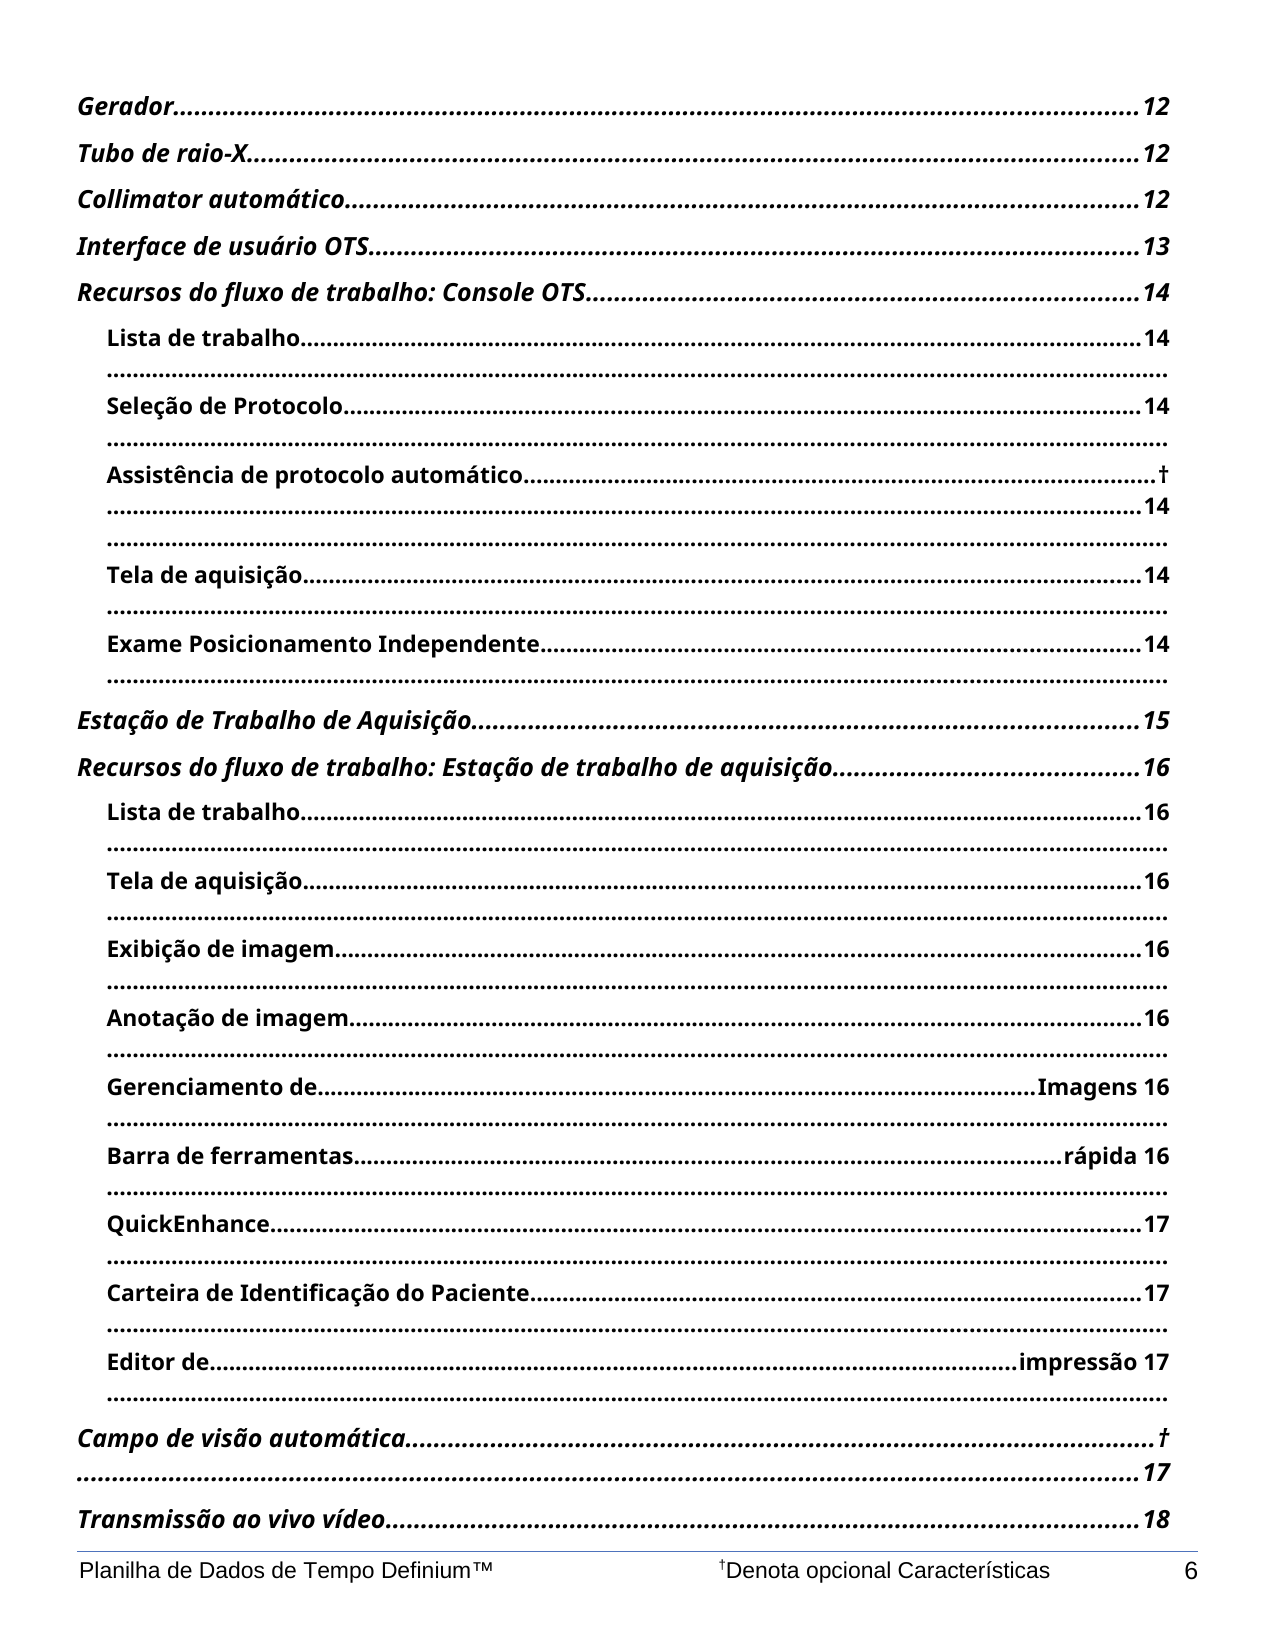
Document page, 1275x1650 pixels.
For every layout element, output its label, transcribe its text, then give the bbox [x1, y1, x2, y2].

text Gerador 12 [77, 89, 1198, 123]
text Campo de visão automática † 17 [77, 1421, 1198, 1489]
text Tubo de raio-X 12 [77, 135, 1198, 169]
text Anotação de imagem 16 [106, 1002, 1198, 1064]
text Seleção de Protocolo 14 [106, 390, 1198, 453]
text Gerenciamento de Imagens 16 [106, 1071, 1198, 1133]
text Barra de ferramentas rápida 16 [106, 1139, 1198, 1202]
text QuickEnhance 17 [106, 1208, 1198, 1271]
text Recursos do fluxo de trabalho: Estação de trabalho de aquisição 16 [77, 749, 1198, 783]
text Lista de trabalho 16 [106, 796, 1198, 858]
text Estação de Trabalho de Aquisição 15 [77, 703, 1198, 737]
text Assistência de protocolo automático † 14 [106, 459, 1198, 553]
text Recursos do fluxo de trabalho: Console OTS 14 [77, 275, 1198, 309]
text Lista de trabalho 14 [106, 321, 1198, 384]
text Tela de aquisição 14 [106, 559, 1198, 621]
text Exibição de imagem 16 [106, 933, 1198, 996]
text Carteira de Identificação do Paciente 17 [106, 1277, 1198, 1339]
text Exame Posicionamento Independente 14 [106, 628, 1198, 690]
text Editor de impressão 17 [106, 1346, 1198, 1408]
text Transmissão ao vivo vídeo 18 [77, 1501, 1198, 1536]
text Tela de aquisição 16 [106, 864, 1198, 927]
text Collimator automático 12 [77, 182, 1198, 216]
text Interface de usuário OTS 13 [77, 228, 1198, 262]
